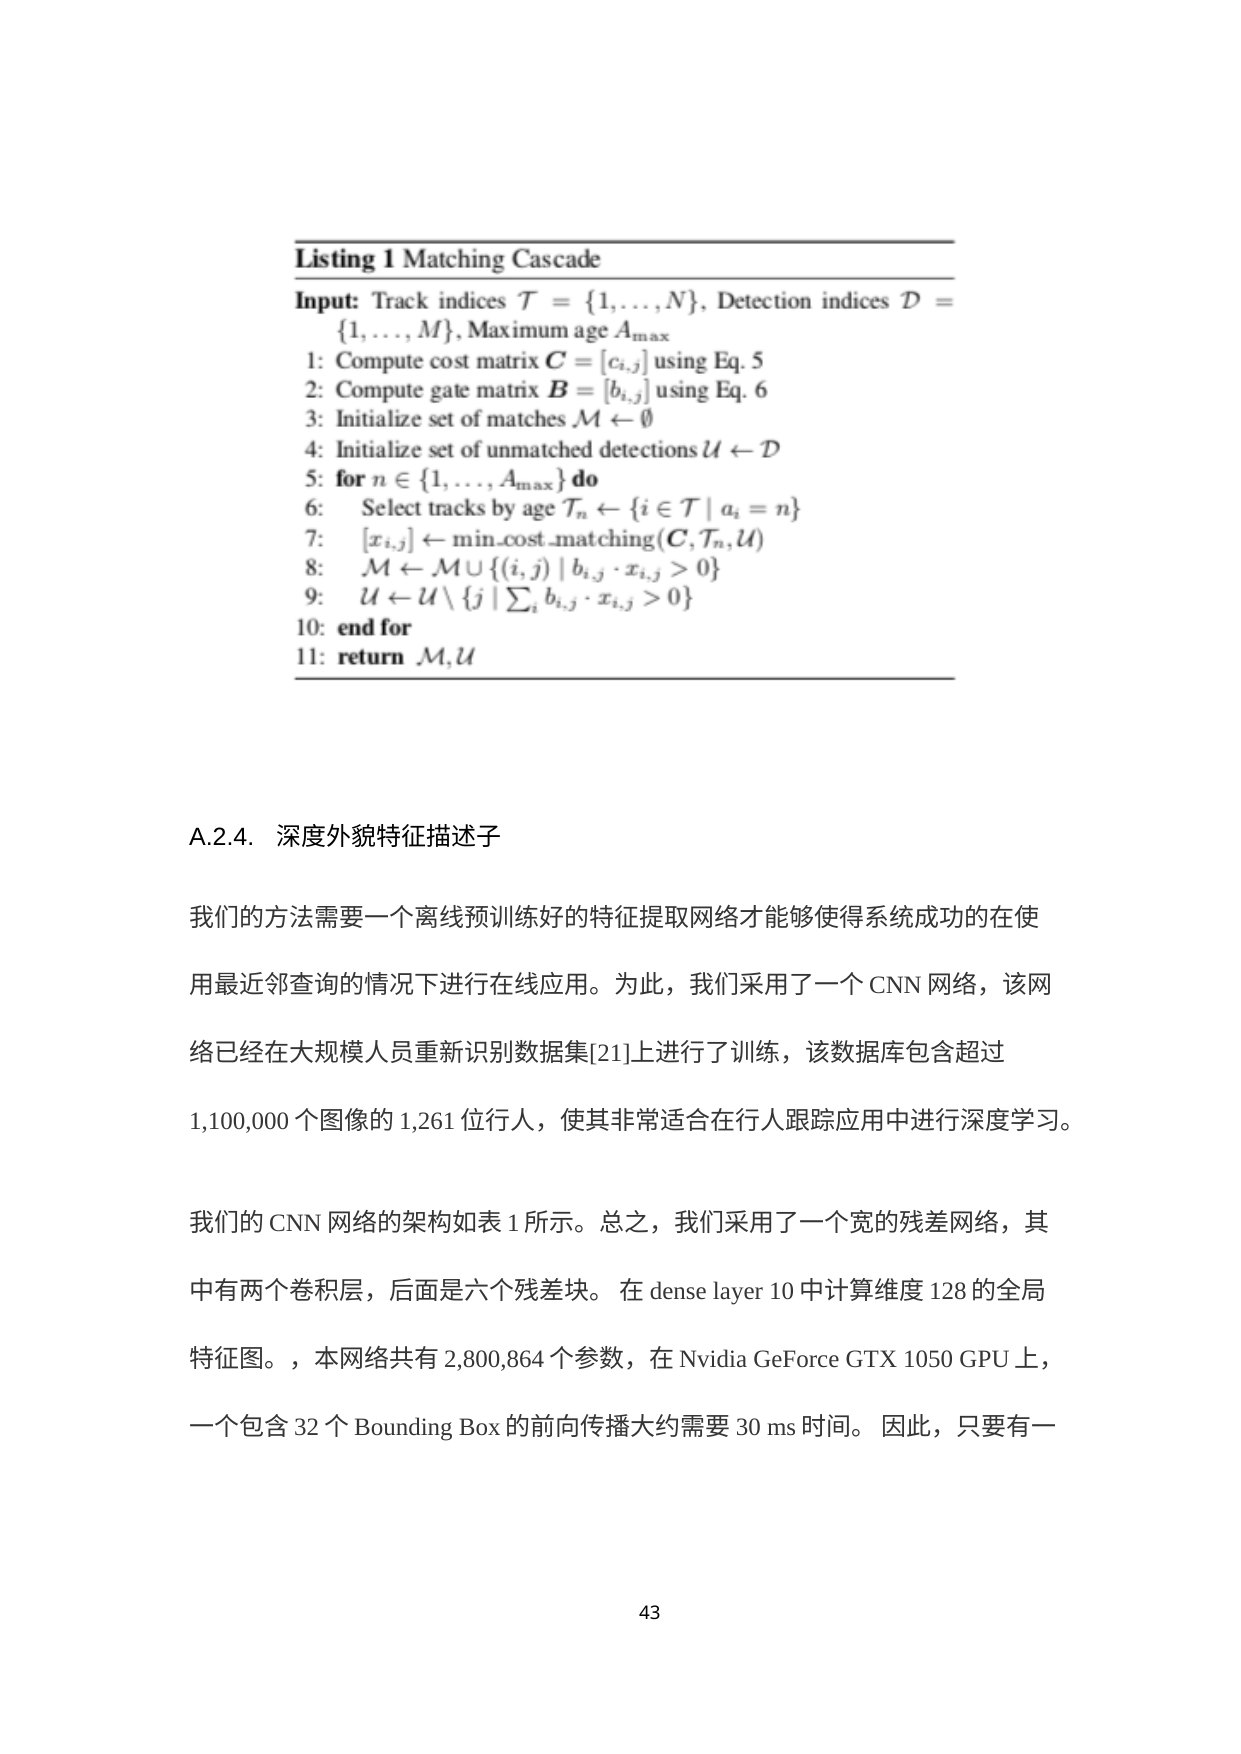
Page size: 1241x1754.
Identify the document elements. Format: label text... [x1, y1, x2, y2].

picture [289, 232, 963, 687]
text 深度外貌特征描述子 [189, 801, 1063, 869]
text 我们的方法需要一个离线预训练好的特征提取网络才能够使得系统成功的在使用最近邻查询的情况下进行在线应用。为此，我们采用了一个CNN网络，该网络已经在大规模人员重新识别数据集[21]上进行了训练，该数据库包含超过1,100,000个图像的1,261位行人，使其非常适合在行人跟踪应用中进行深度学习。 [189, 881, 1063, 1153]
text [189, 1187, 1063, 1458]
